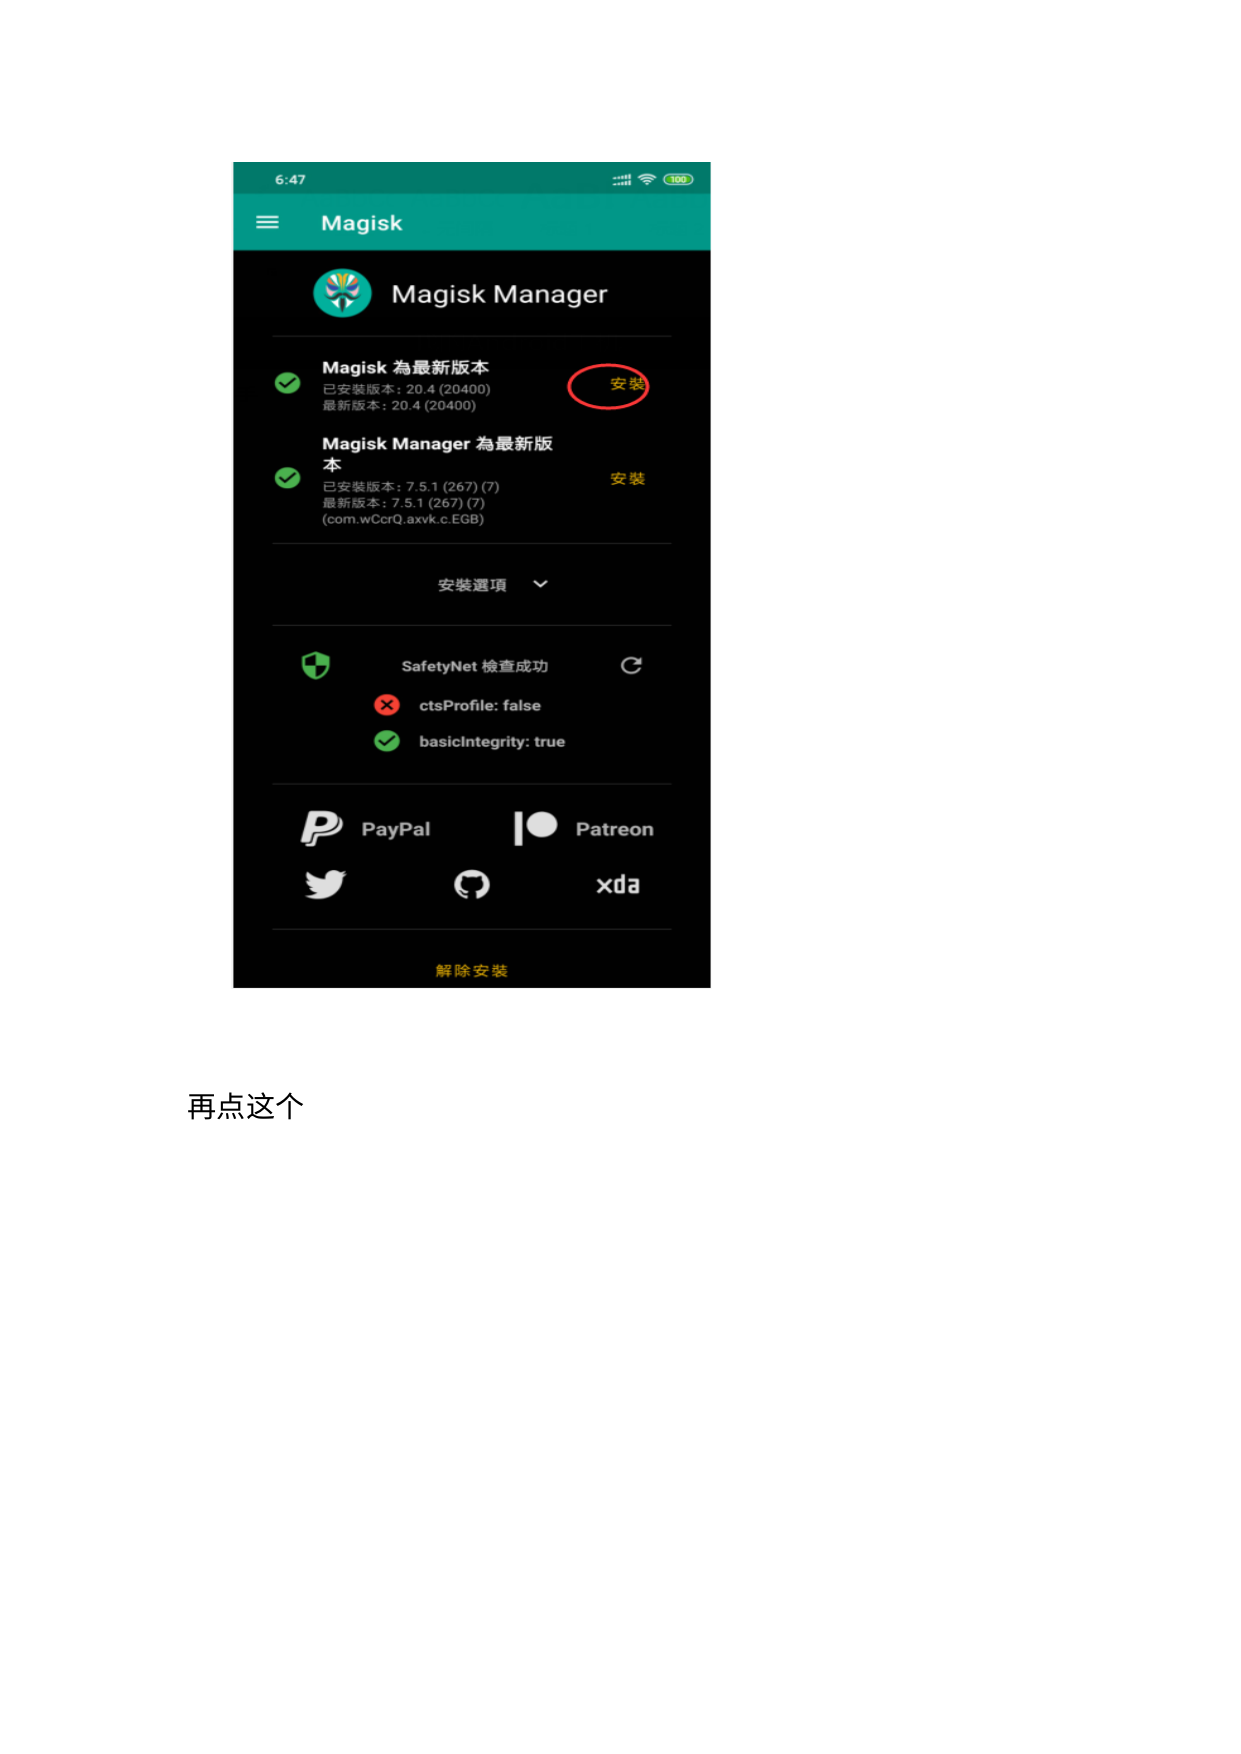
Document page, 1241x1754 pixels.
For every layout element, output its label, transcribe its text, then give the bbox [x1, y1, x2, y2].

picture [231, 162, 712, 989]
text 再点这个 [187, 1072, 1053, 1137]
